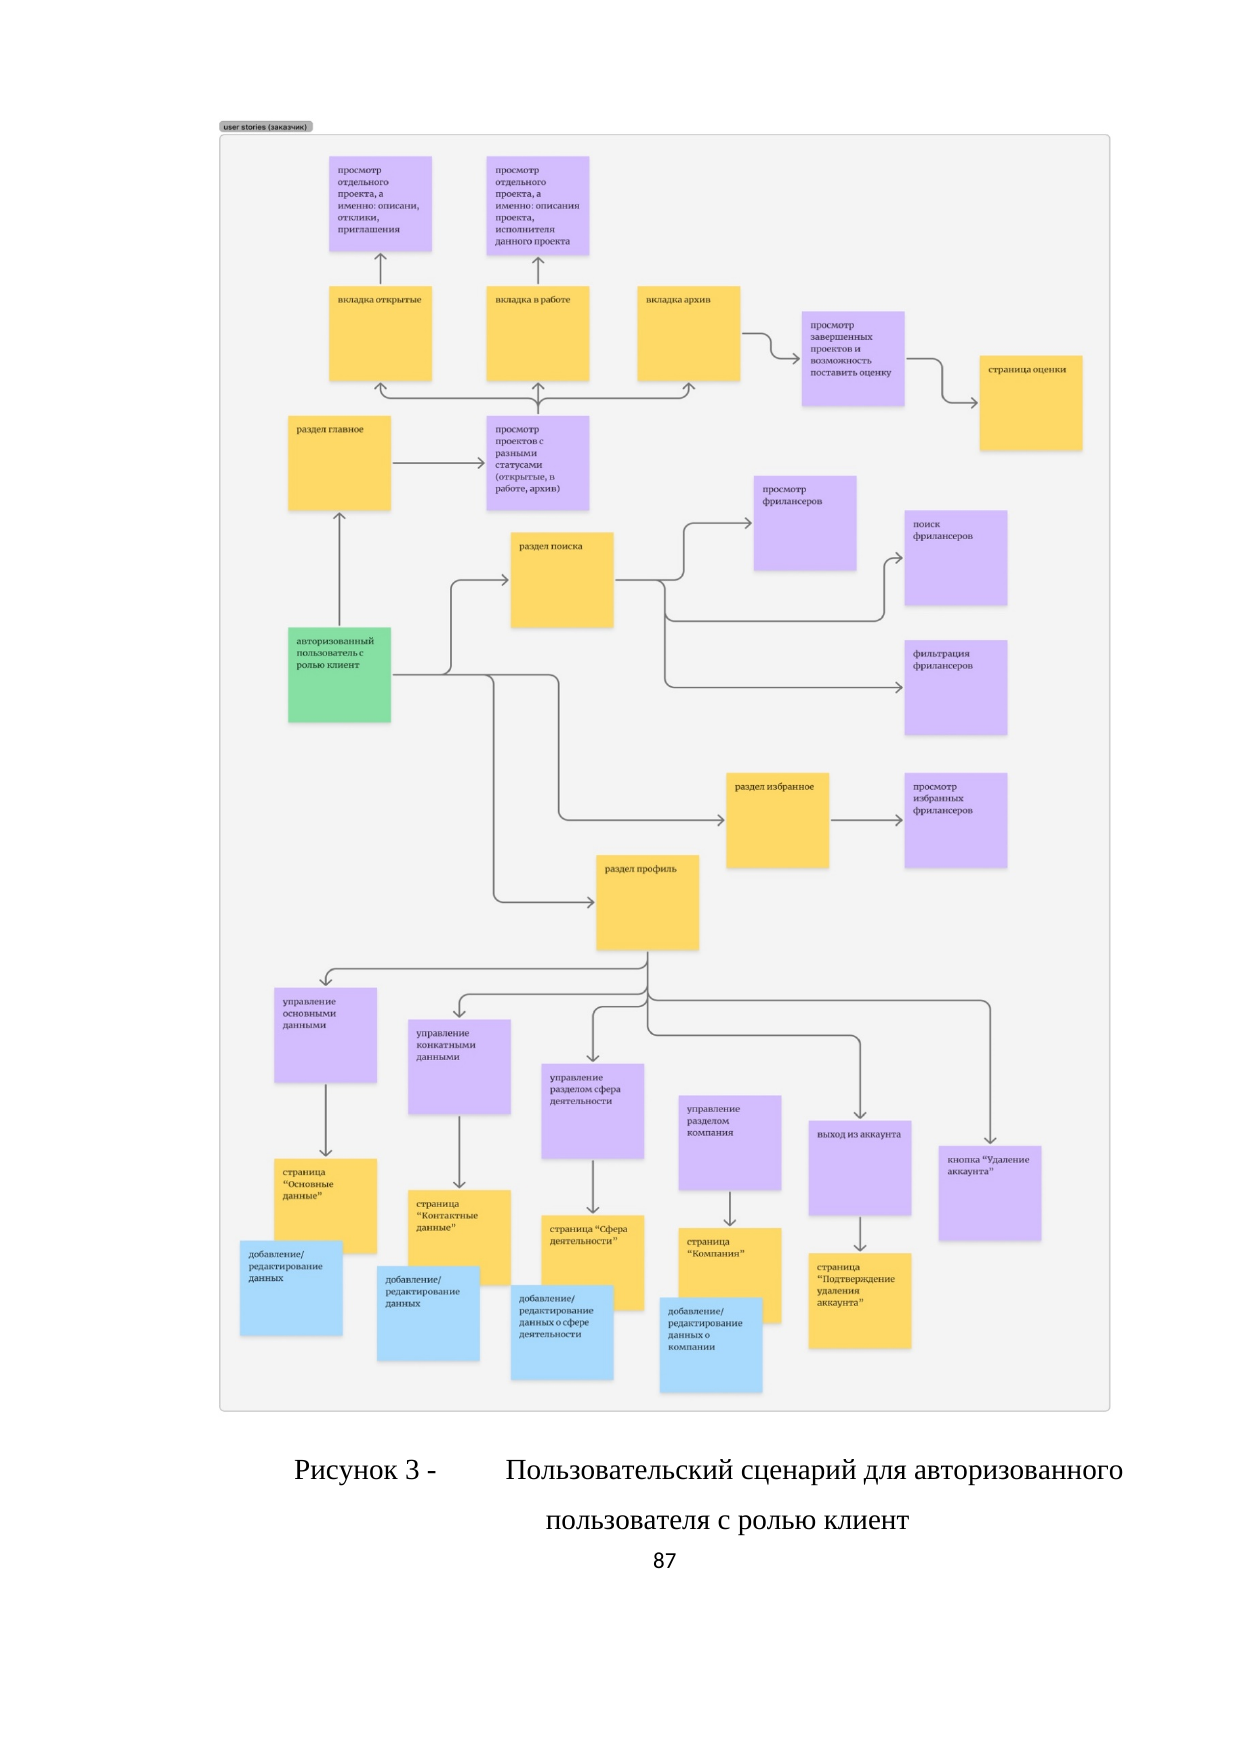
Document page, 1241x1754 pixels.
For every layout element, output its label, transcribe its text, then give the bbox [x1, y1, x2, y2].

picture [202, 118, 1127, 1427]
text Пользовательский сценарий для авторизованного пользователя с ролью клиент [266, 1452, 1152, 1536]
